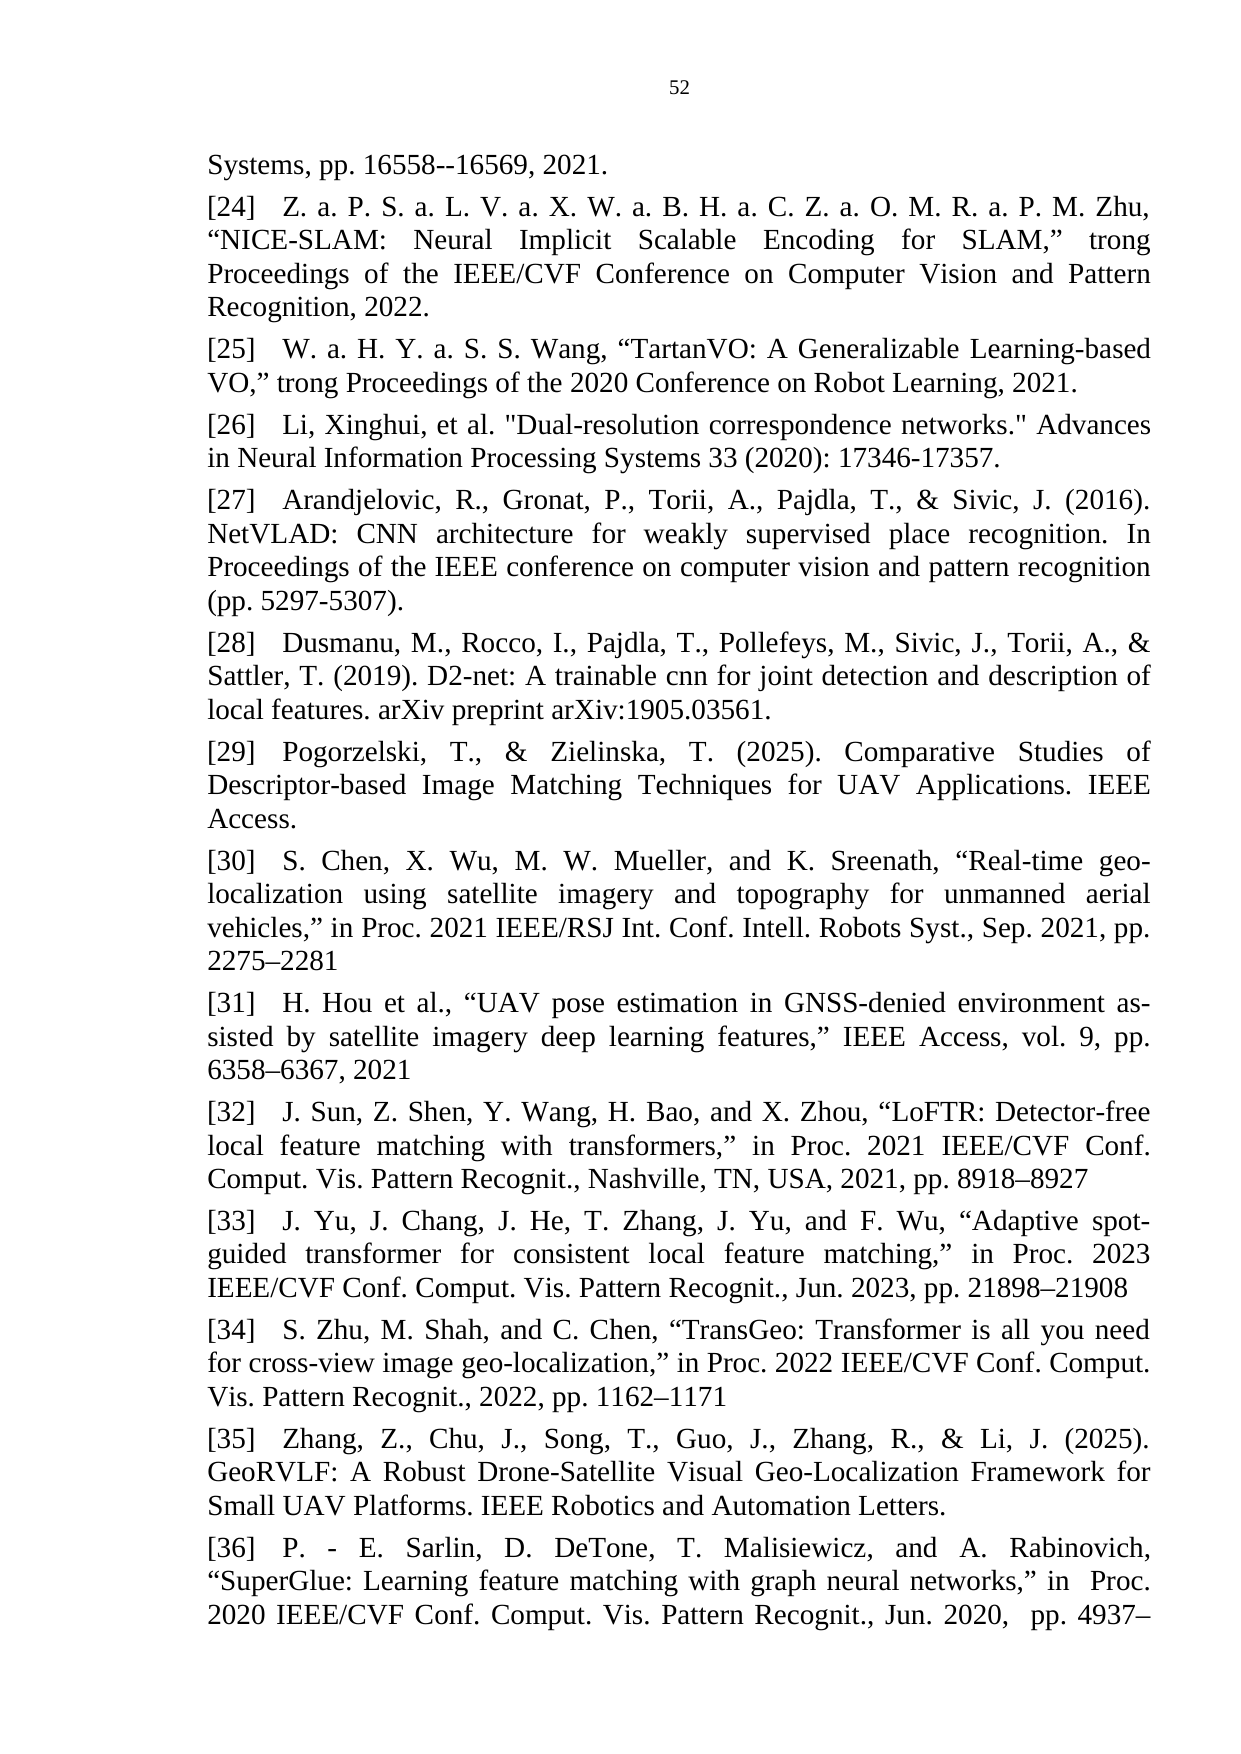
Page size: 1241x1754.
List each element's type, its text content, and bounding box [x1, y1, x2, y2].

list Dusmanu, M., Rocco, I., Pajdla, T., Pollefeys, M., Sivic, J., Torii, A., & Sattler, T. (2019). D2-net: A trainable cnn for joint detection and description of local features. arXiv preprint arXiv:1905.03561. [207, 625, 1152, 725]
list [207, 1530, 1152, 1631]
list J. Yu, J. Chang, J. He, T. Zhang, J. Yu, and F. Wu, “Adaptive spot- guided transformer for consistent local feature matching,” in Proc. 2023 IEEE/CVF Conf. Comput. Vis. Pattern Recognit., Jun. 2023, pp. 21898–21908 [207, 1203, 1152, 1304]
list Li, Xinghui, et al. "Dual-resolution correspondence networks." Advances in Neural Information Processing Systems 33 (2020): 17346-17357. [207, 407, 1152, 474]
list J. Sun, Z. Shen, Y. Wang, H. Bao, and X. Zhou, “LoFTR: Detector-free local feature matching with transformers,” in Proc. 2021 IEEE/CVF Conf. Comput. Vis. Pattern Recognit., Nashville, TN, USA, 2021, pp. 8918–8927 [207, 1094, 1152, 1195]
list Pogorzelski, T., & Zielinska, T. (2025). Comparative Studies of Descriptor-based Image Matching Techniques for UAV Applications. IEEE Access. [207, 734, 1152, 834]
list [207, 147, 1152, 181]
list S. Chen, X. Wu, M. W. Mueller, and K. Sreenath, “Real-time geo- localization using satellite imagery and topography for unmanned aerial vehicles,” in Proc. 2021 IEEE/RSJ Int. Conf. Intell. Robots Syst., Sep. 2021, pp. 2275–2281 [207, 843, 1152, 977]
list W. a. H. Y. a. S. S. Wang, “TartanVO: A Generalizable Learning-based VO,” trong Proceedings of the 2020 Conference on Robot Learning, 2021. [207, 331, 1152, 398]
list Zhang, Z., Chu, J., Song, T., Guo, J., Zhang, R., & Li, J. (2025). GeoRVLF: A Robust Drone-Satellite Visual Geo-Localization Framework for Small UAV Platforms. IEEE Robotics and Automation Letters. [207, 1421, 1152, 1522]
list Arandjelovic, R., Gronat, P., Torii, A., Pajdla, T., & Sivic, J. (2016). NetVLAD: CNN architecture for weakly supervised place recognition. In Proceedings of the IEEE conference on computer vision and pattern recognition (pp. 5297-5307). [207, 482, 1152, 616]
list Z. a. P. S. a. L. V. a. X. W. a. B. H. a. C. Z. a. O. M. R. a. P. M. Zhu, “NICE-SLAM: Neural Implicit Scalable Encoding for SLAM,” trong Proceedings of the IEEE/CVF Conference on Computer Vision and Pattern Recognition, 2022. [207, 189, 1152, 323]
list S. Zhu, M. Shah, and C. Chen, “TransGeo: Transformer is all you need for cross-view image geo-localization,” in Proc. 2022 IEEE/CVF Conf. Comput. Vis. Pattern Recognit., 2022, pp. 1162–1171 [207, 1312, 1152, 1413]
list H. Hou et al., “UAV pose estimation in GNSS-denied environment as- sisted by satellite imagery deep learning features,” IEEE Access, vol. 9, pp. 6358–6367, 2021 [207, 985, 1152, 1086]
